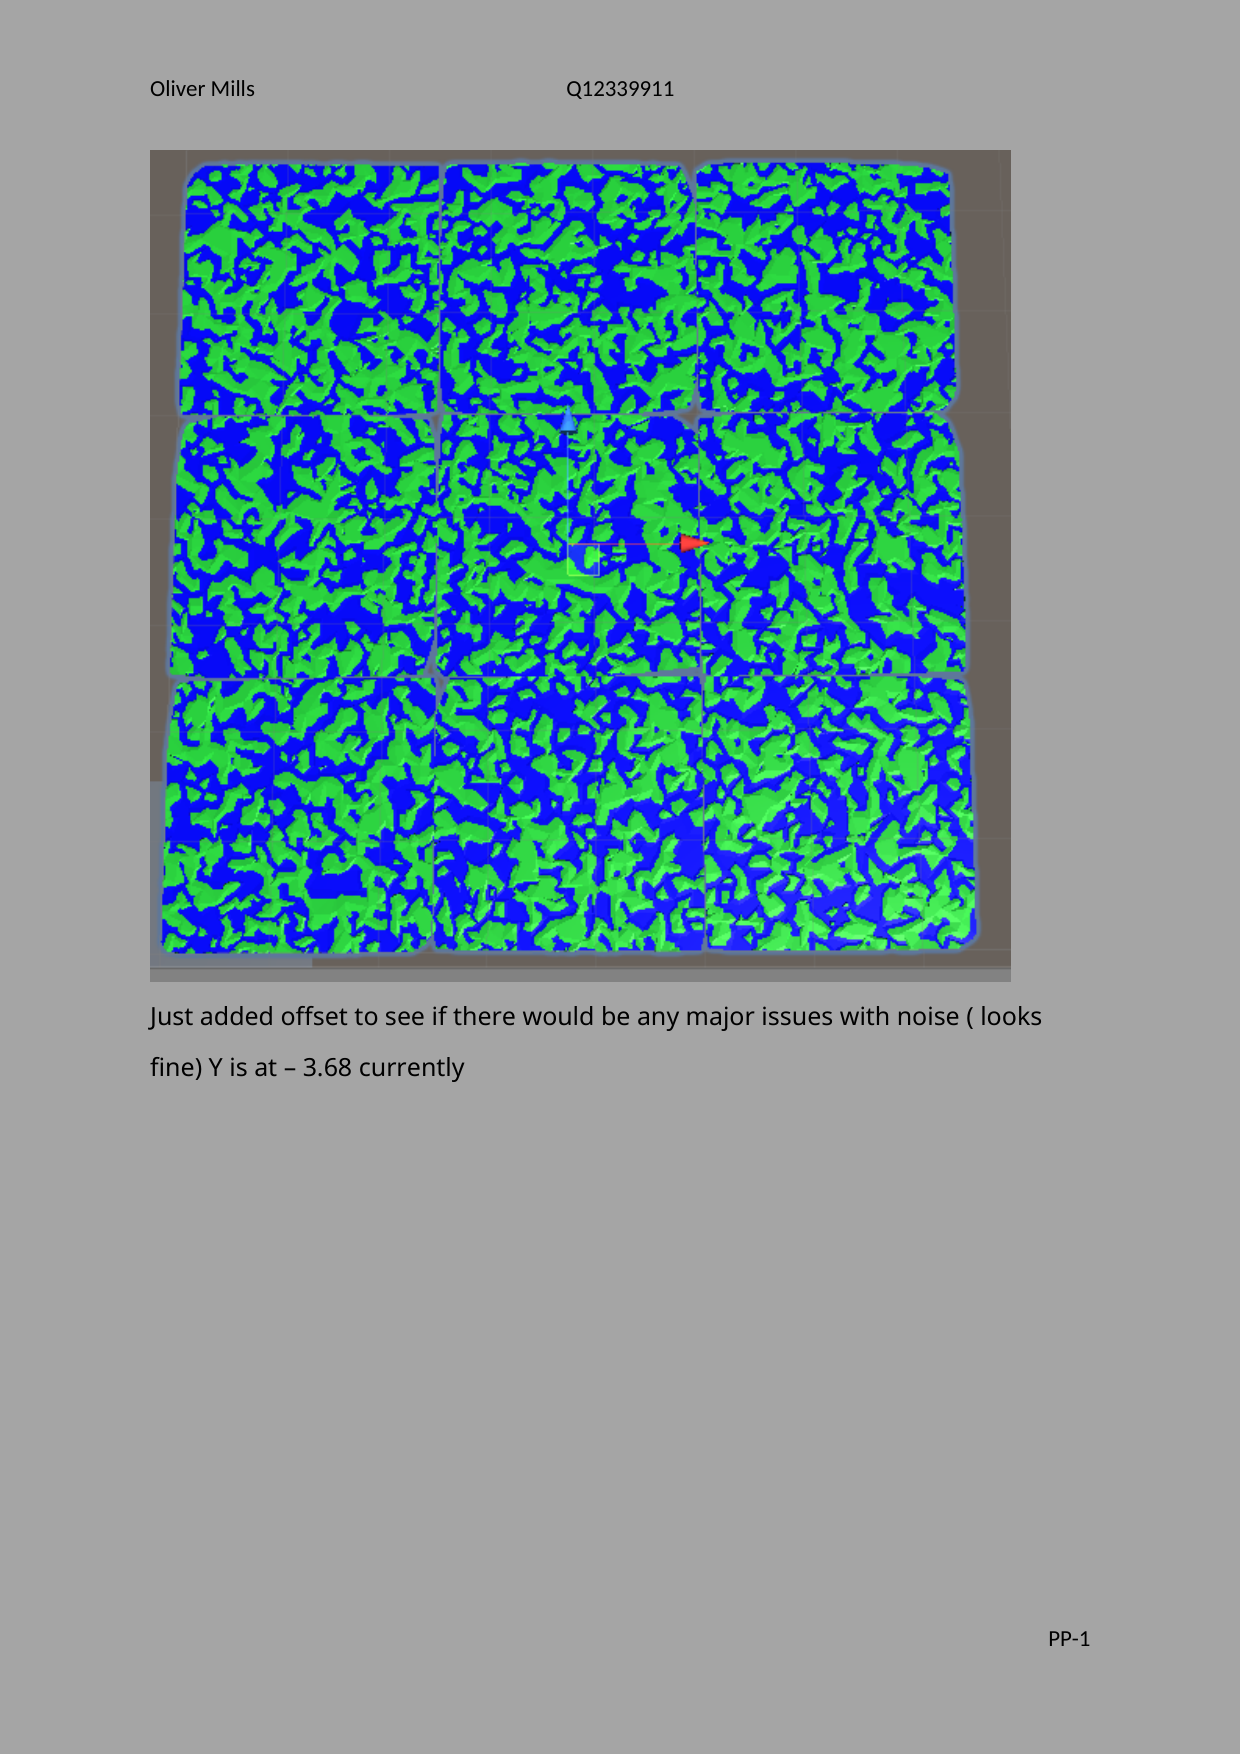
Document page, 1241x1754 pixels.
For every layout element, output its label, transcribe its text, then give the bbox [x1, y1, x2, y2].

picture [150, 150, 1011, 982]
text Just added offset to see if there would be any major issues with noise ( looks fine) Y is at – 3.68 currently [150, 998, 1090, 1083]
